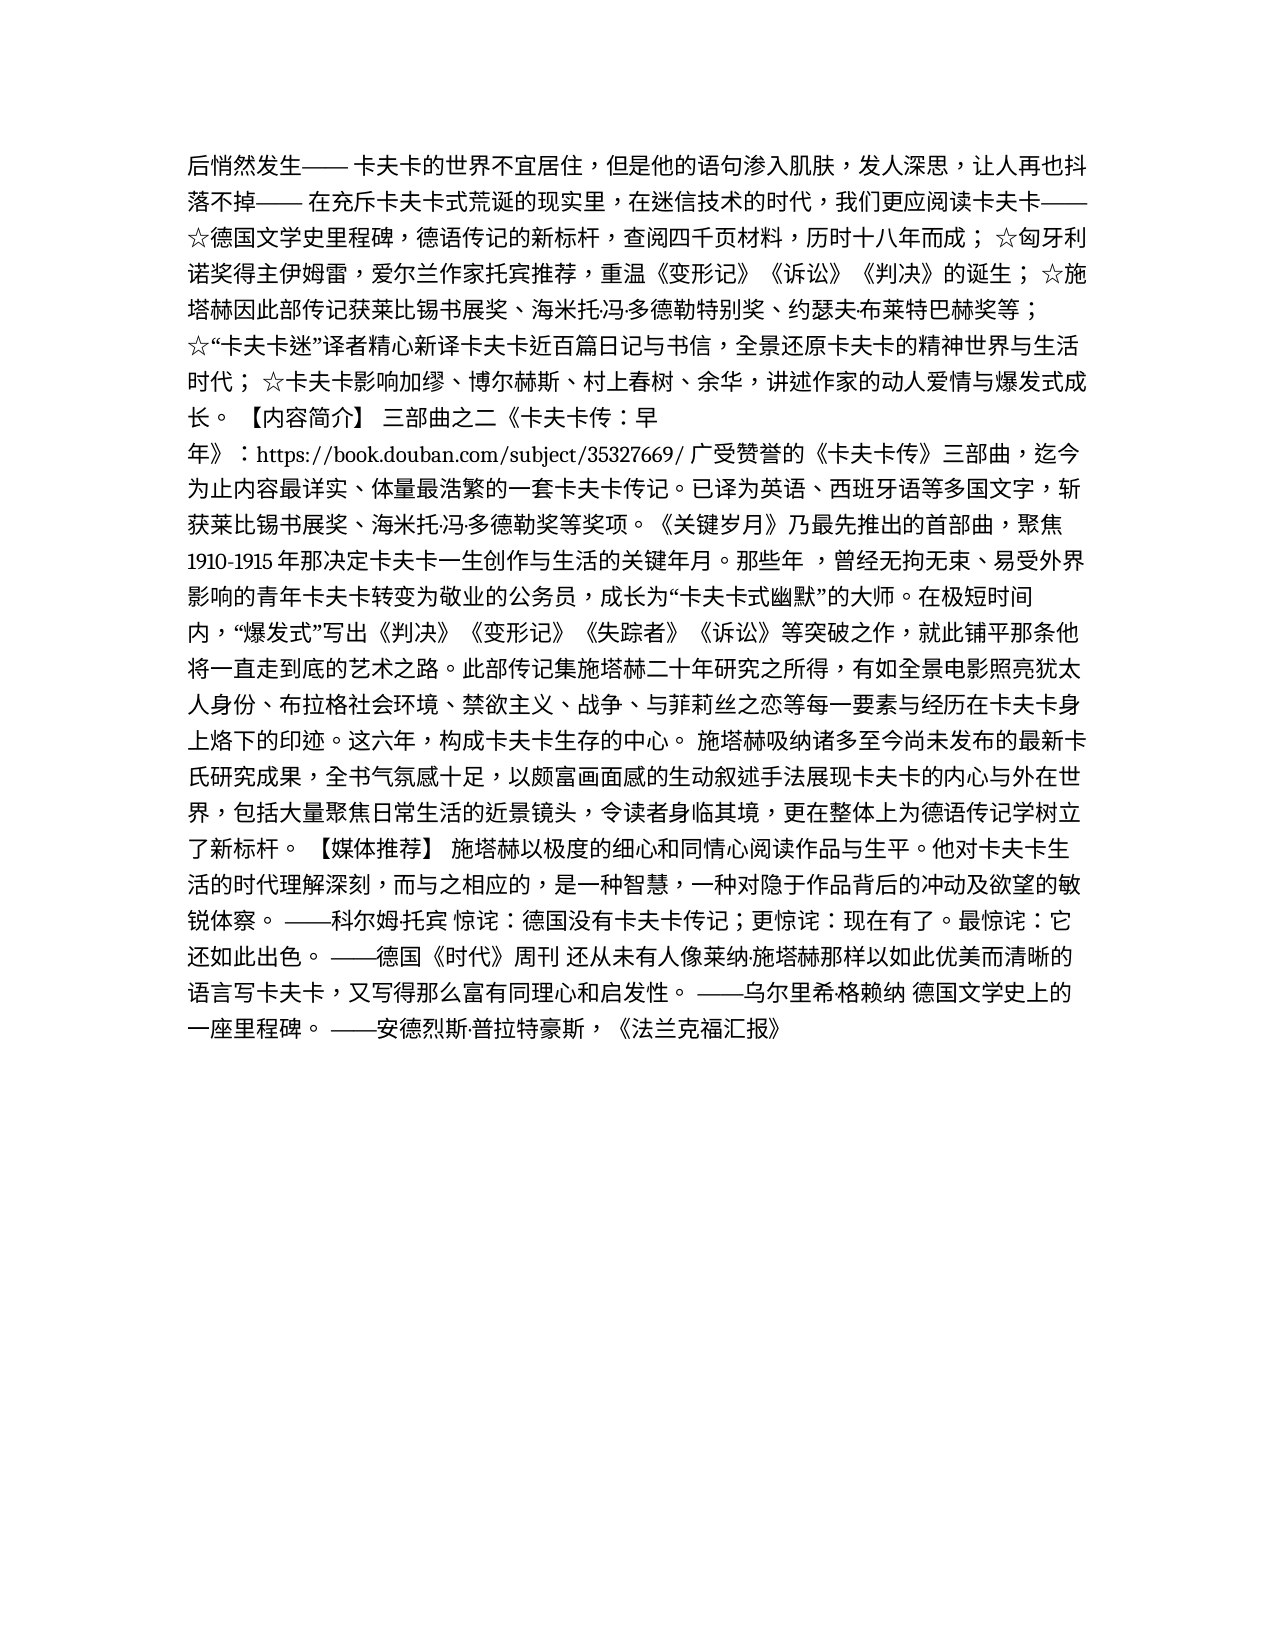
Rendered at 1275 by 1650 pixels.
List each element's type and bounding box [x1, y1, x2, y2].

text [187, 150, 1087, 1044]
